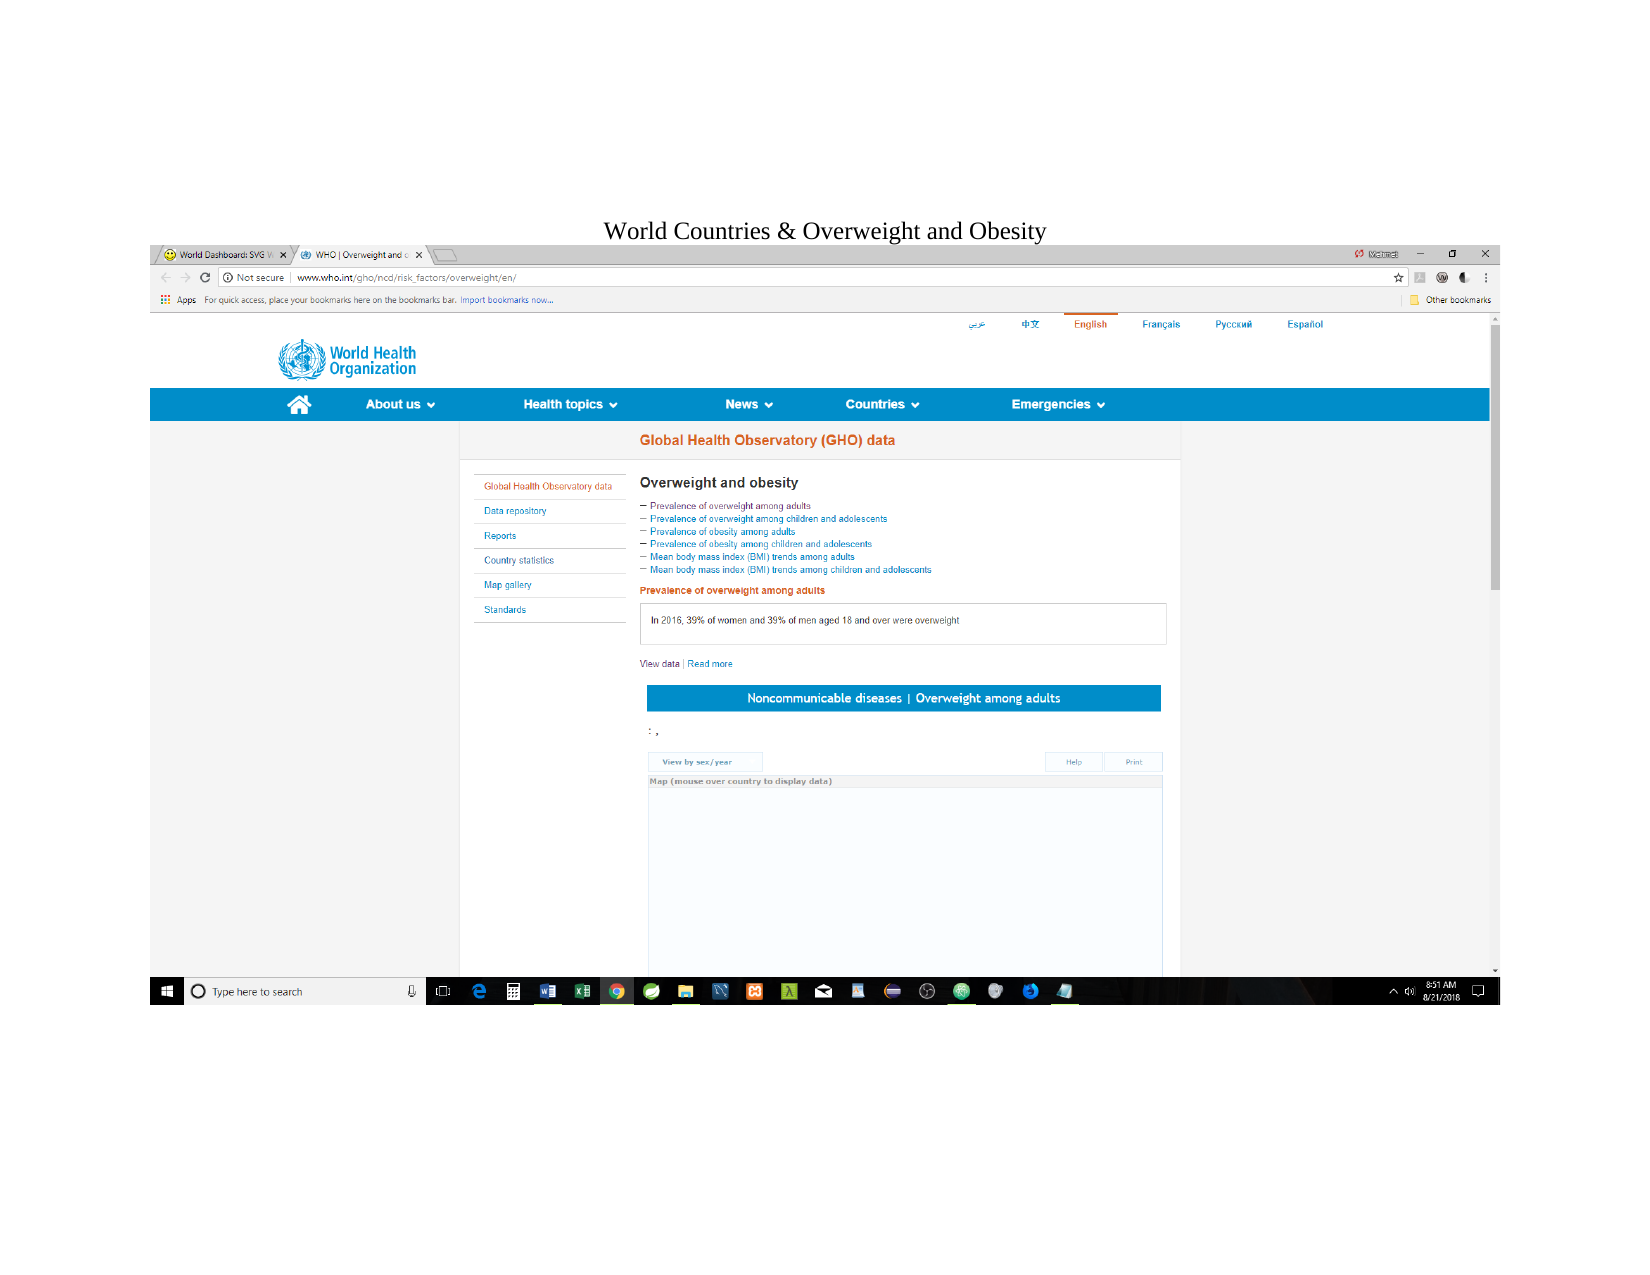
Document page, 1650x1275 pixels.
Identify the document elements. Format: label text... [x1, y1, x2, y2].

picture [538, 400, 549, 408]
picture [288, 396, 310, 413]
picture [1022, 402, 1041, 408]
picture [556, 400, 561, 408]
picture [1074, 400, 1083, 408]
picture [150, 245, 1500, 1005]
picture [1013, 400, 1019, 408]
picture [530, 400, 535, 408]
picture [367, 400, 373, 408]
picture [872, 400, 881, 408]
picture [1049, 402, 1057, 410]
picture [727, 400, 751, 408]
text World Countries & Overweight and Obesity [150, 216, 1500, 245]
picture [373, 400, 378, 408]
picture [576, 402, 583, 410]
